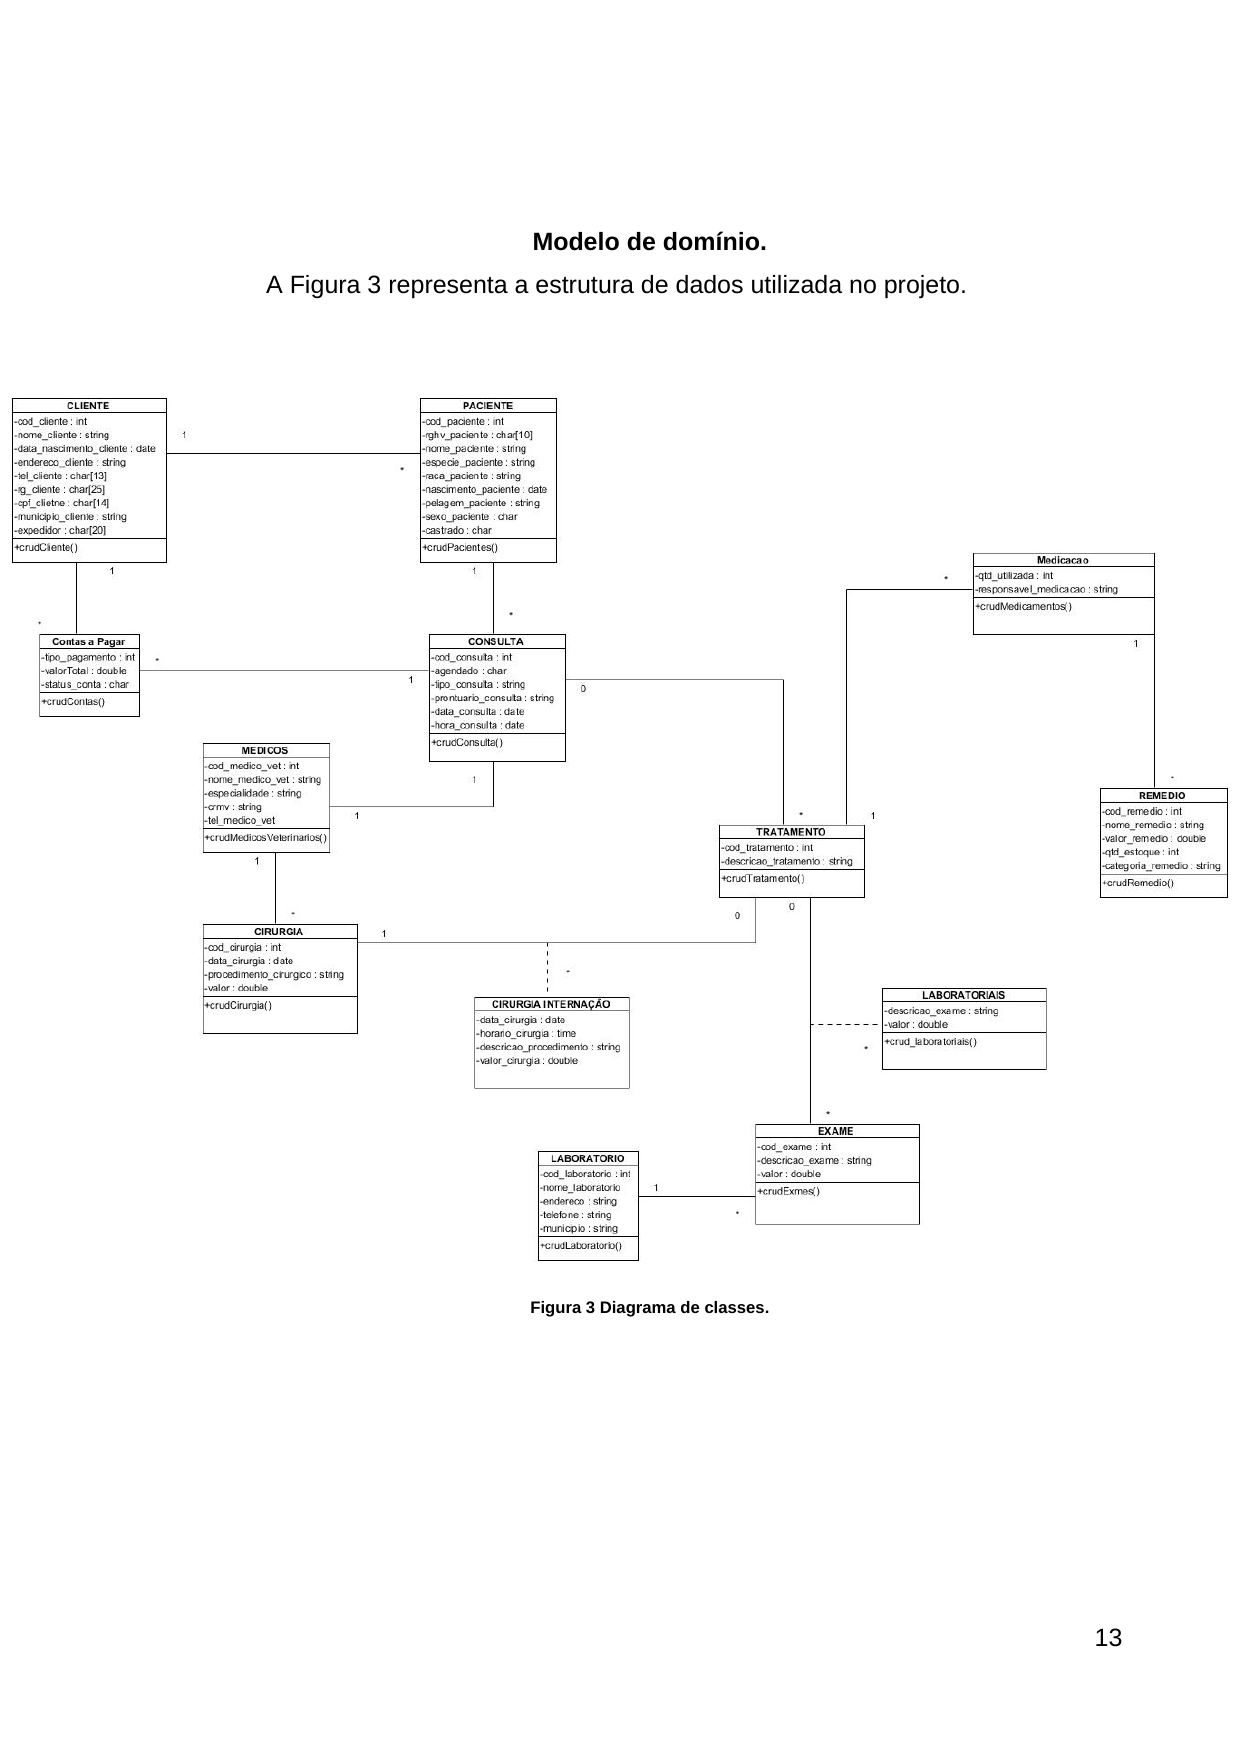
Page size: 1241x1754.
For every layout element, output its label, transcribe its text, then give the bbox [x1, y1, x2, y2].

text A Figura 3 representa a estrutura de dados utilizada no projeto. [177, 270, 1122, 299]
subtitle Modelo de domínio. [177, 227, 1122, 256]
picture [10, 398, 1230, 1263]
text Figura 3 Diagrama de classes. [177, 1298, 1122, 1317]
